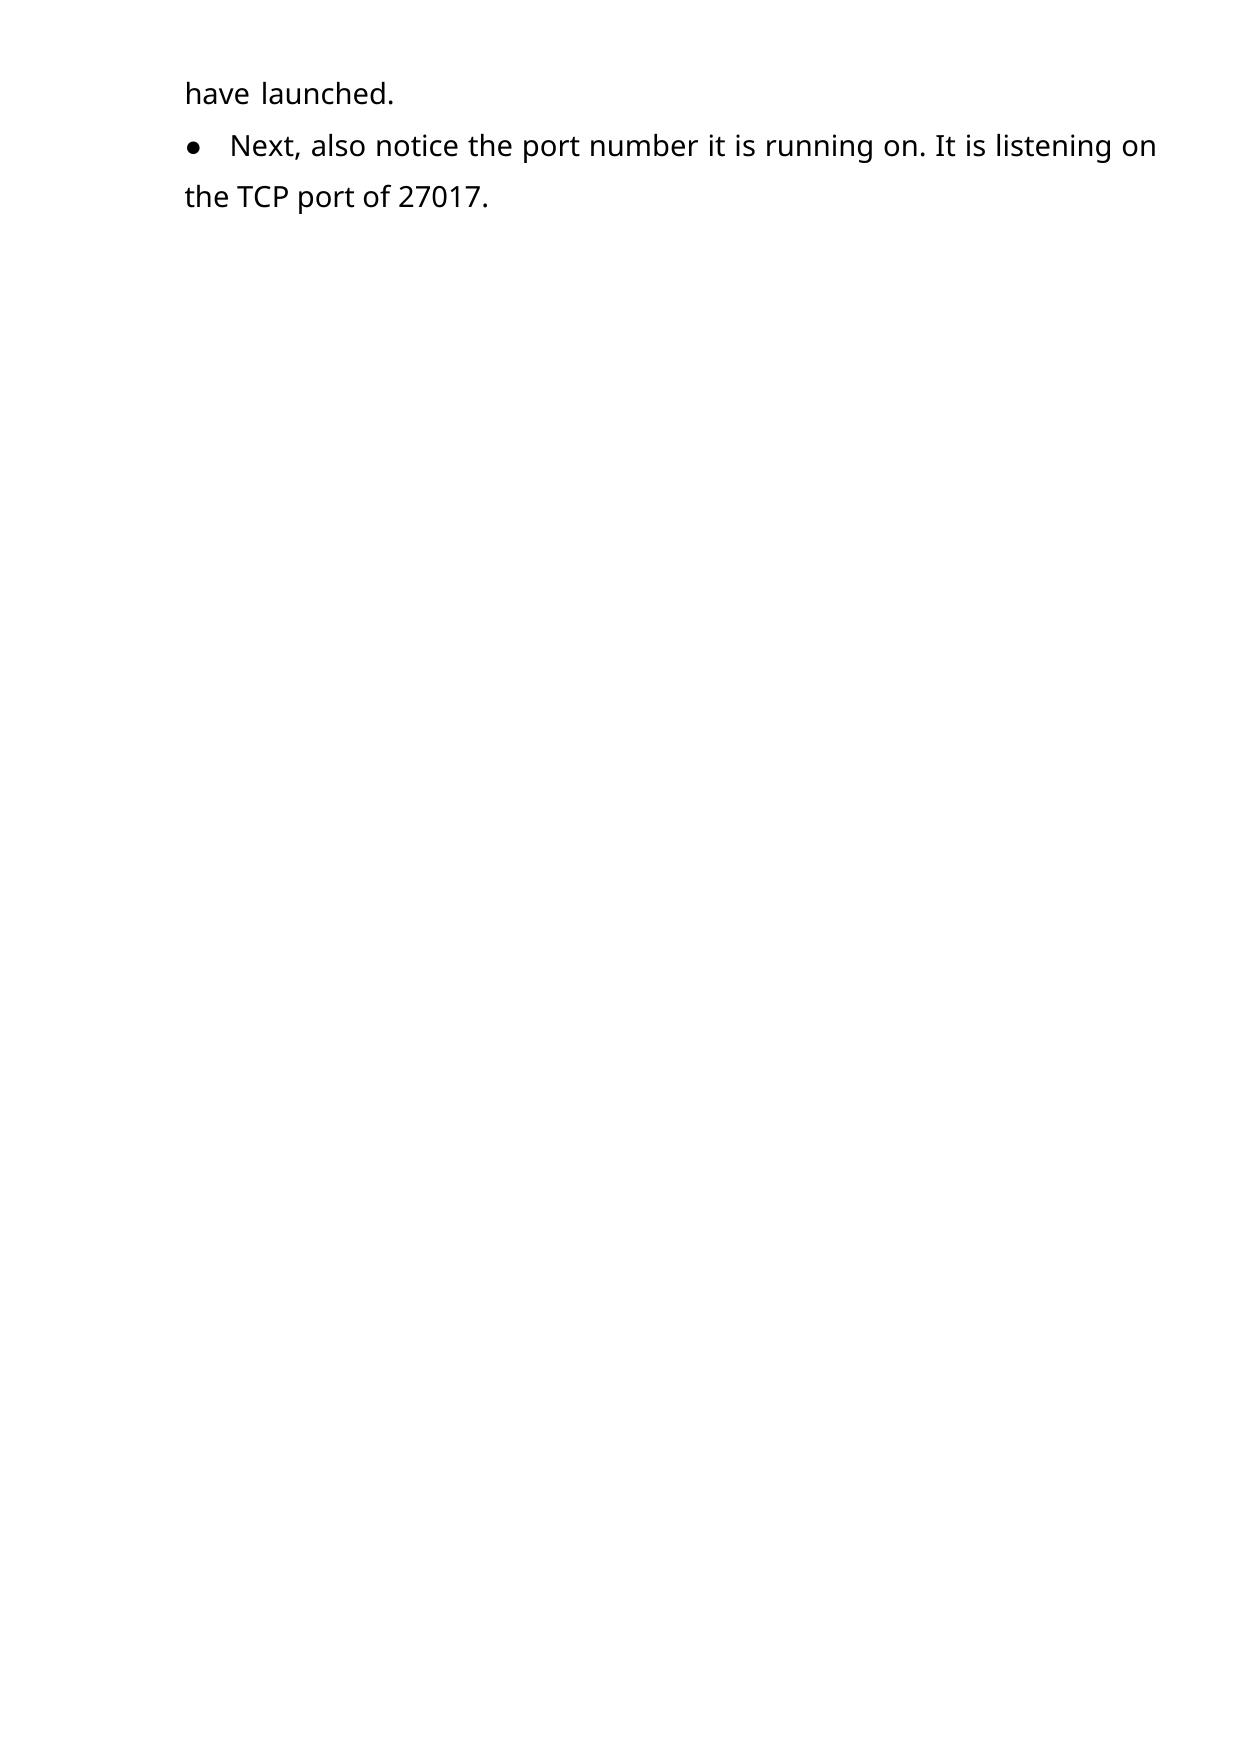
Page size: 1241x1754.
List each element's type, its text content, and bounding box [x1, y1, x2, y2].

list Next, also notice the port number it is running on. It is listening on the TCP port of 27017. [184, 125, 1158, 216]
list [184, 73, 1159, 113]
